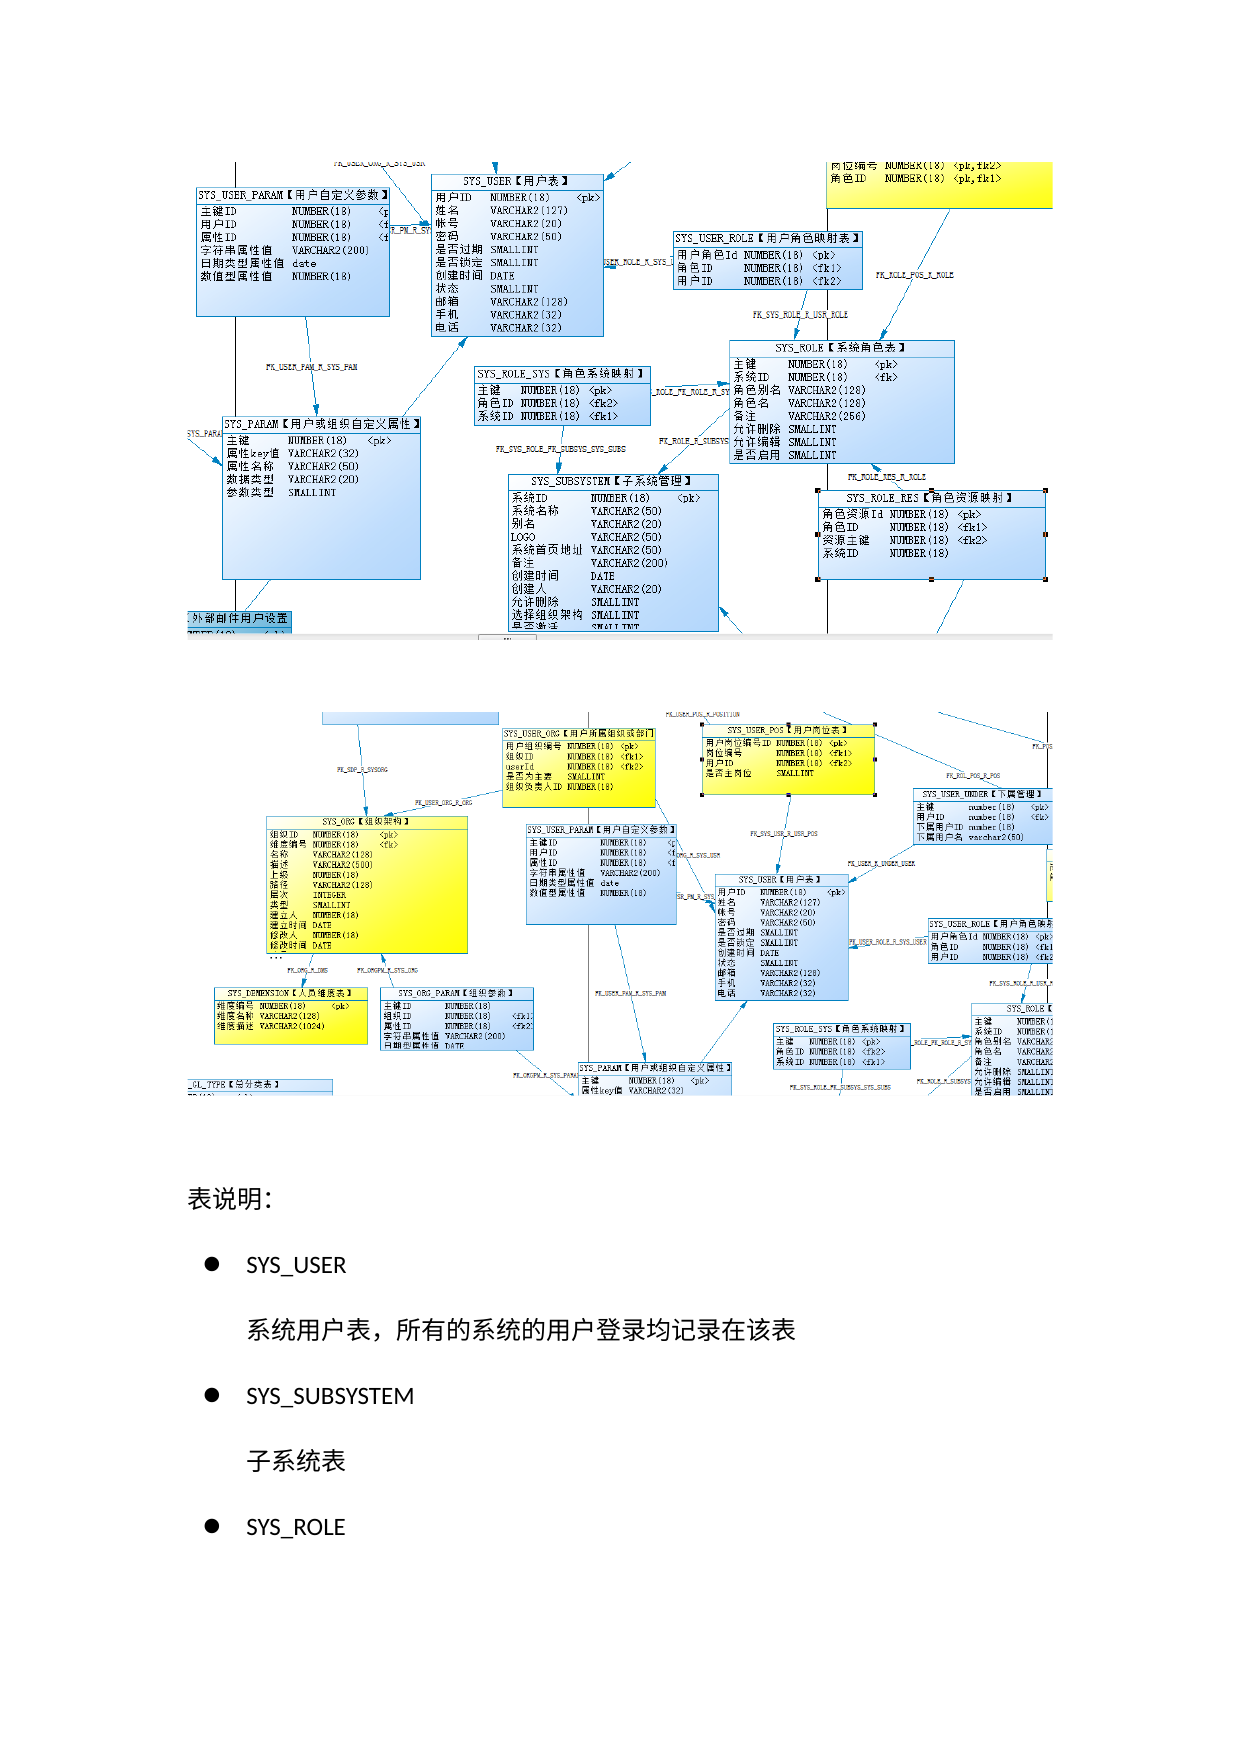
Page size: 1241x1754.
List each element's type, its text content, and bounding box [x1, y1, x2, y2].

picture [187, 712, 1053, 1096]
picture [187, 613, 290, 626]
text 表说明： [187, 1165, 1053, 1230]
text 系统用户表，所有的系统的用户登录均记录在该表 [246, 1296, 1053, 1361]
picture [224, 435, 419, 578]
list SYS_USER [202, 1248, 1053, 1281]
list SYS_SUBSYSTEM [202, 1379, 1053, 1412]
list SYS_ROLE [202, 1510, 1053, 1543]
picture [187, 162, 1053, 640]
text 子系统表 [246, 1427, 1053, 1492]
